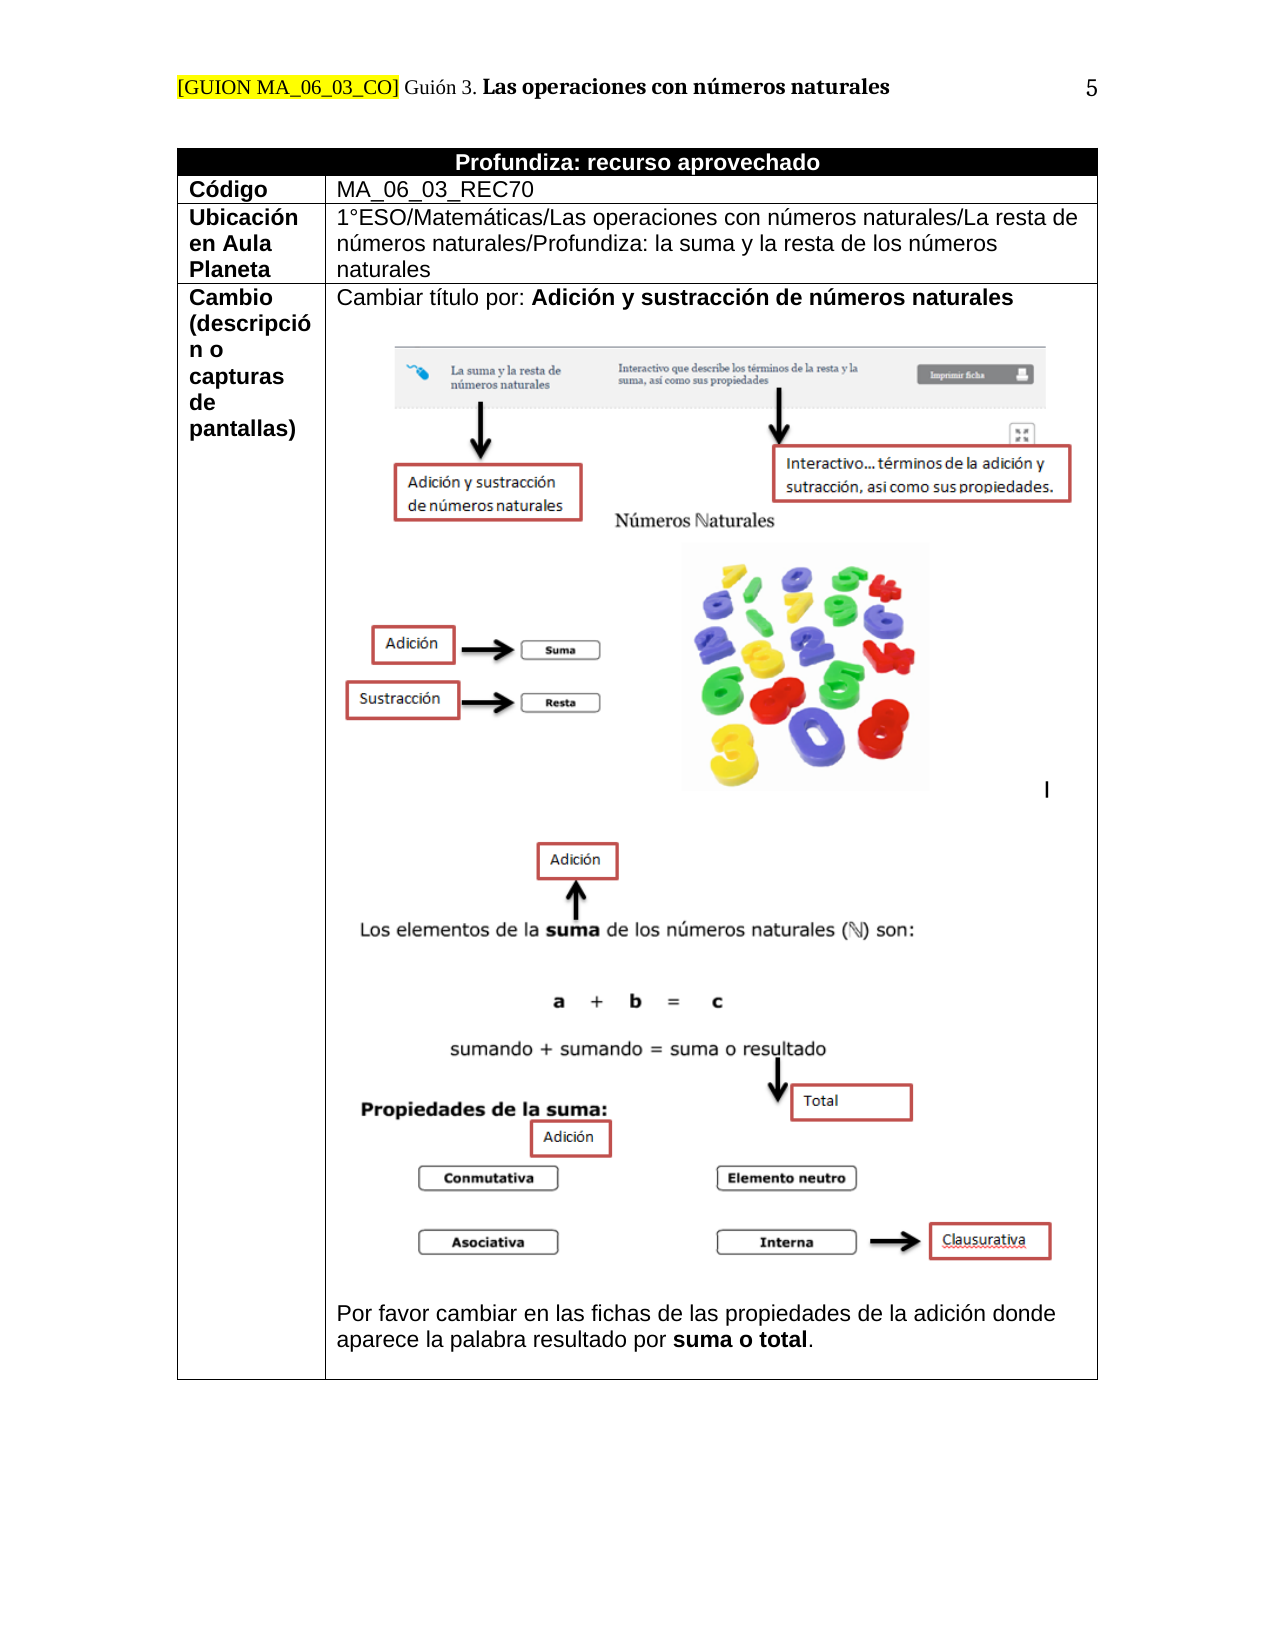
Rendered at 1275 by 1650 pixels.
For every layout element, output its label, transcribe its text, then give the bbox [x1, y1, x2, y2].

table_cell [178, 284, 325, 1379]
table_cell 1°ESO/Matemáticas/Las operaciones con números naturales/La resta de números naturales/Profundiza: la suma y la resta de los números naturales [326, 204, 1097, 282]
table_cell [326, 284, 1097, 1379]
table_header Profundiza: recurso aprovechado [178, 149, 1097, 175]
picture [336, 336, 1082, 1274]
table_cell Código [178, 176, 325, 202]
table_cell MA_06_03_REC70 [326, 176, 1097, 202]
table_cell Ubicación en Aula Planeta [178, 204, 325, 282]
